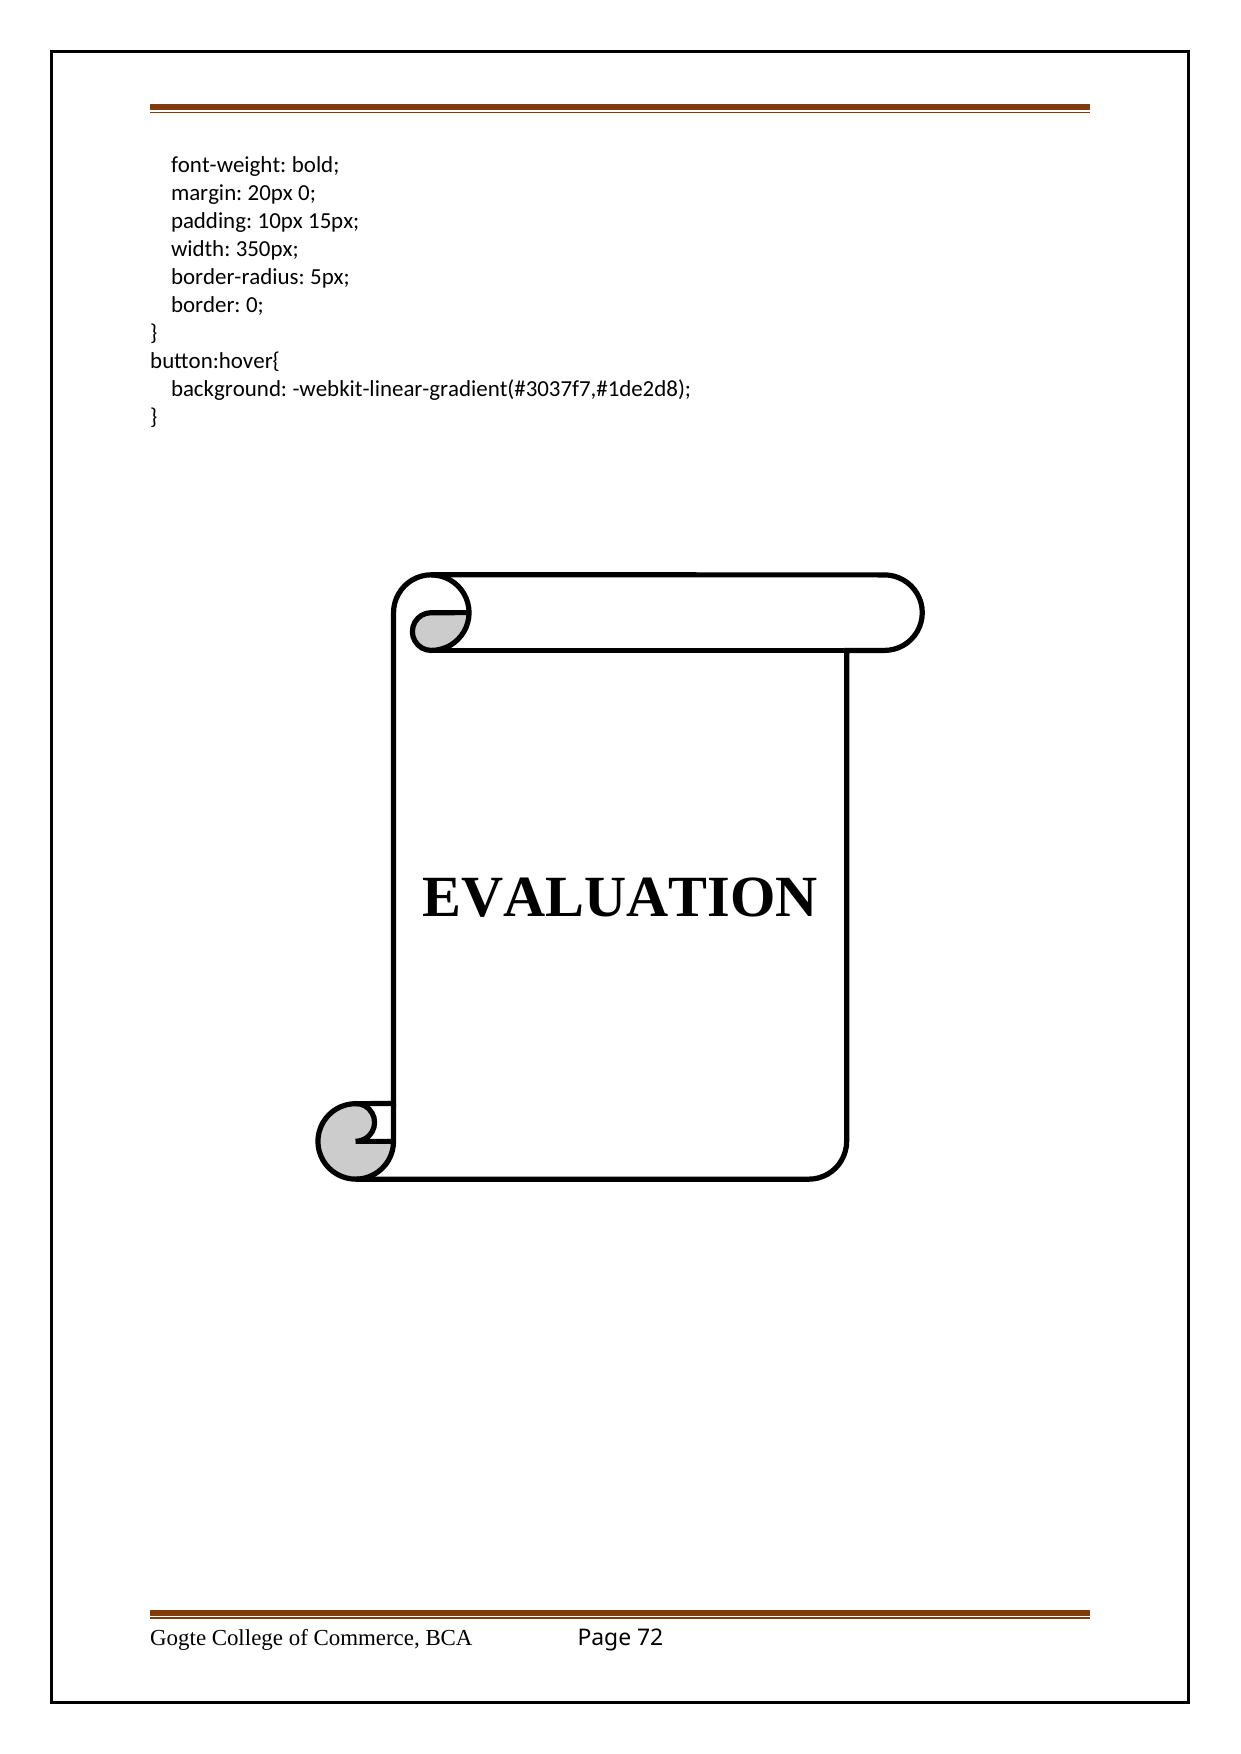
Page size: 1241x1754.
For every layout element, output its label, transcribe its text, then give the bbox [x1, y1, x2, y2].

text button:hover{ [150, 346, 1090, 374]
text margin: 20px 0; [150, 178, 1090, 206]
text background: -webkit-linear-gradient(#3037f7,#1de2d8); [150, 374, 1090, 402]
text border: 0; [150, 290, 1090, 318]
text width: 350px; [150, 234, 1090, 262]
text font-weight: bold; [150, 150, 1090, 178]
text } [150, 402, 1090, 430]
text padding: 10px 15px; [150, 206, 1090, 234]
text border-radius: 5px; [150, 262, 1090, 290]
text } [150, 318, 1090, 346]
